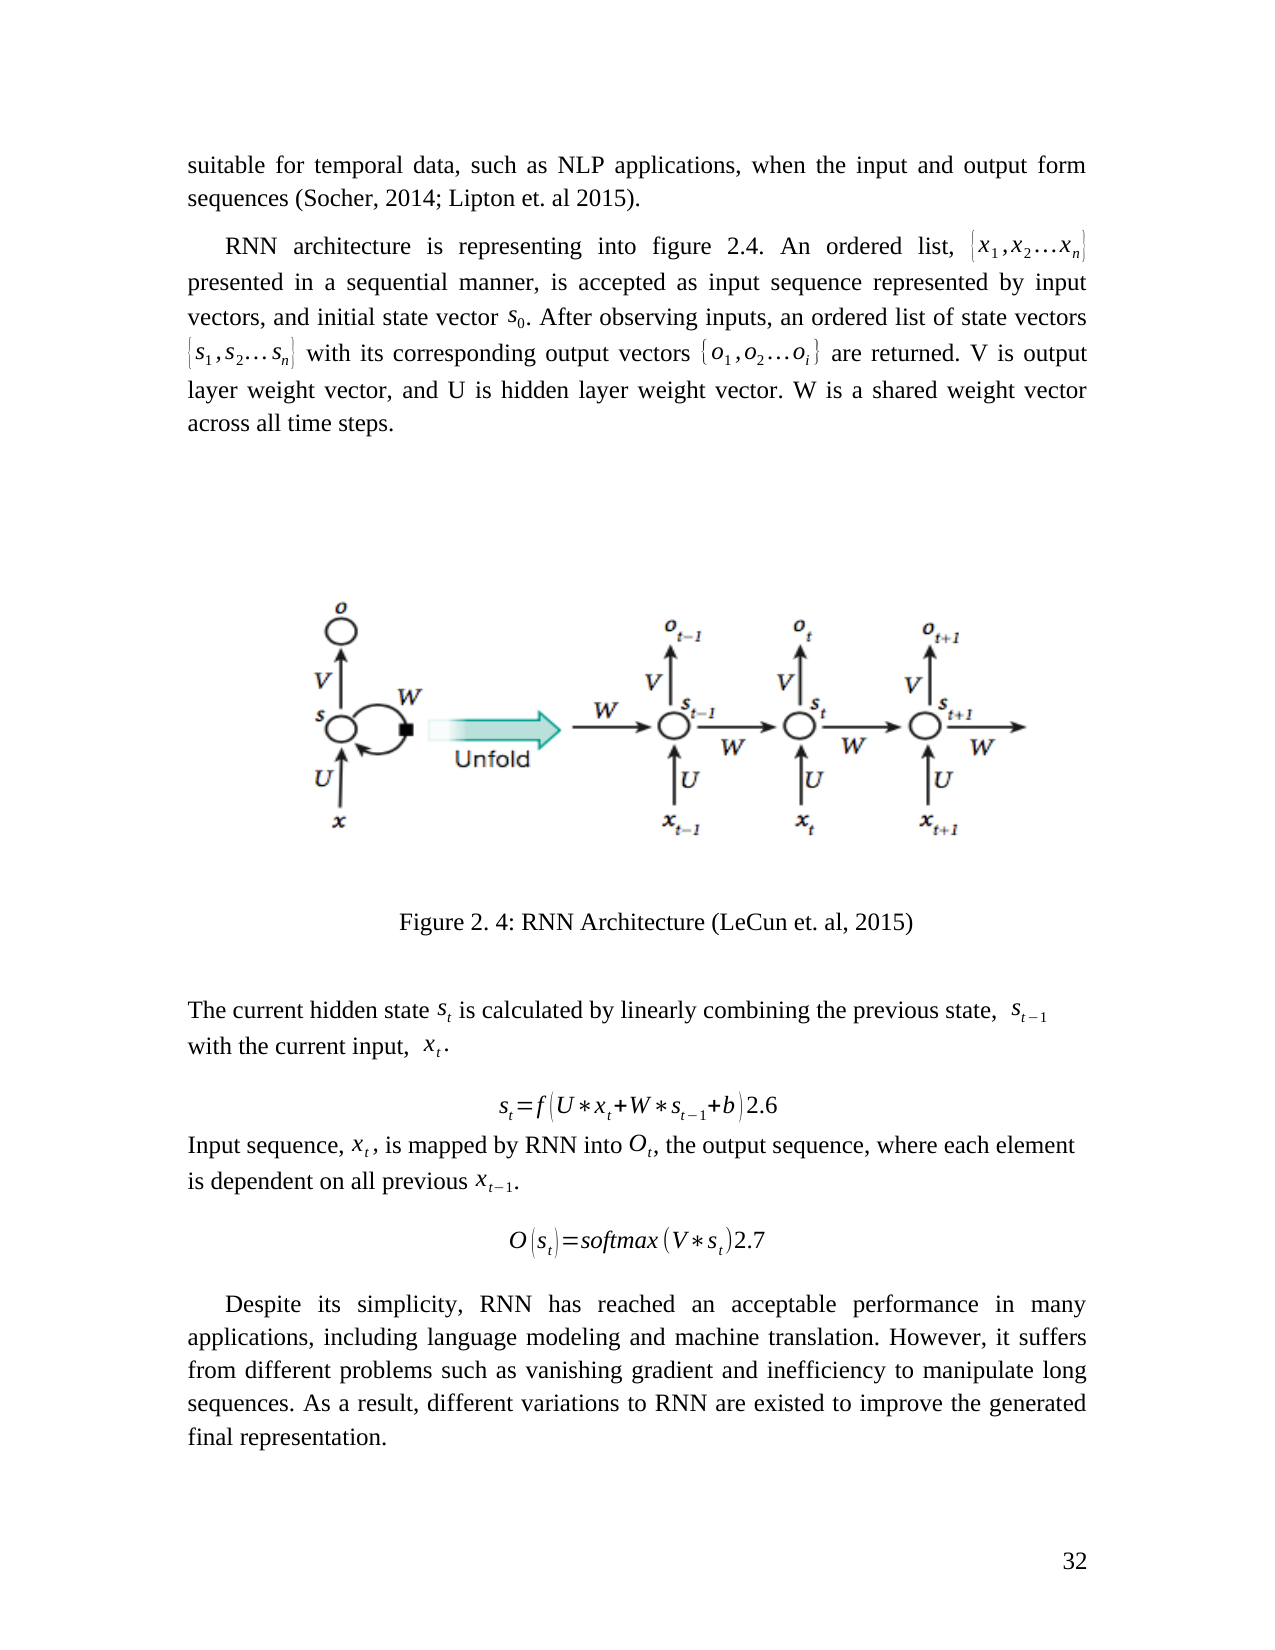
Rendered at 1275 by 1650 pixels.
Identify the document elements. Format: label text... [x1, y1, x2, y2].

picture [243, 568, 1069, 850]
text RNN architecture is representing into figure 2.4. An ordered list, presented in a sequential manner, is accepted as input sequence represented by input vectors, and initial state vector . After observing inputs, an ordered list of state vectors with its corresponding output vectors are returned. V is output layer weight vector, and U is hidden layer weight vector. W is a shared weight vector across all time steps. [187, 228, 1087, 437]
text Despite its simplicity, RNN has reached an acceptable performance in many applications, including language modeling and machine translation. However, it suffers from different problems such as vanishing gradient and inefficiency to manipulate long sequences. As a result, different variations to RNN are existed to improve the generated final representation. [187, 1289, 1087, 1450]
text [187, 150, 1087, 212]
text The current hidden state is calculated by linearly combining the previous state, with the current input, [187, 994, 1087, 1061]
text Figure 2. 4: RNN Architecture (LeCun et. al, 2015) [187, 907, 1087, 936]
text Input sequence, is mapped by RNN into , the output sequence, where each element is dependent on all previous . [187, 1129, 1087, 1196]
